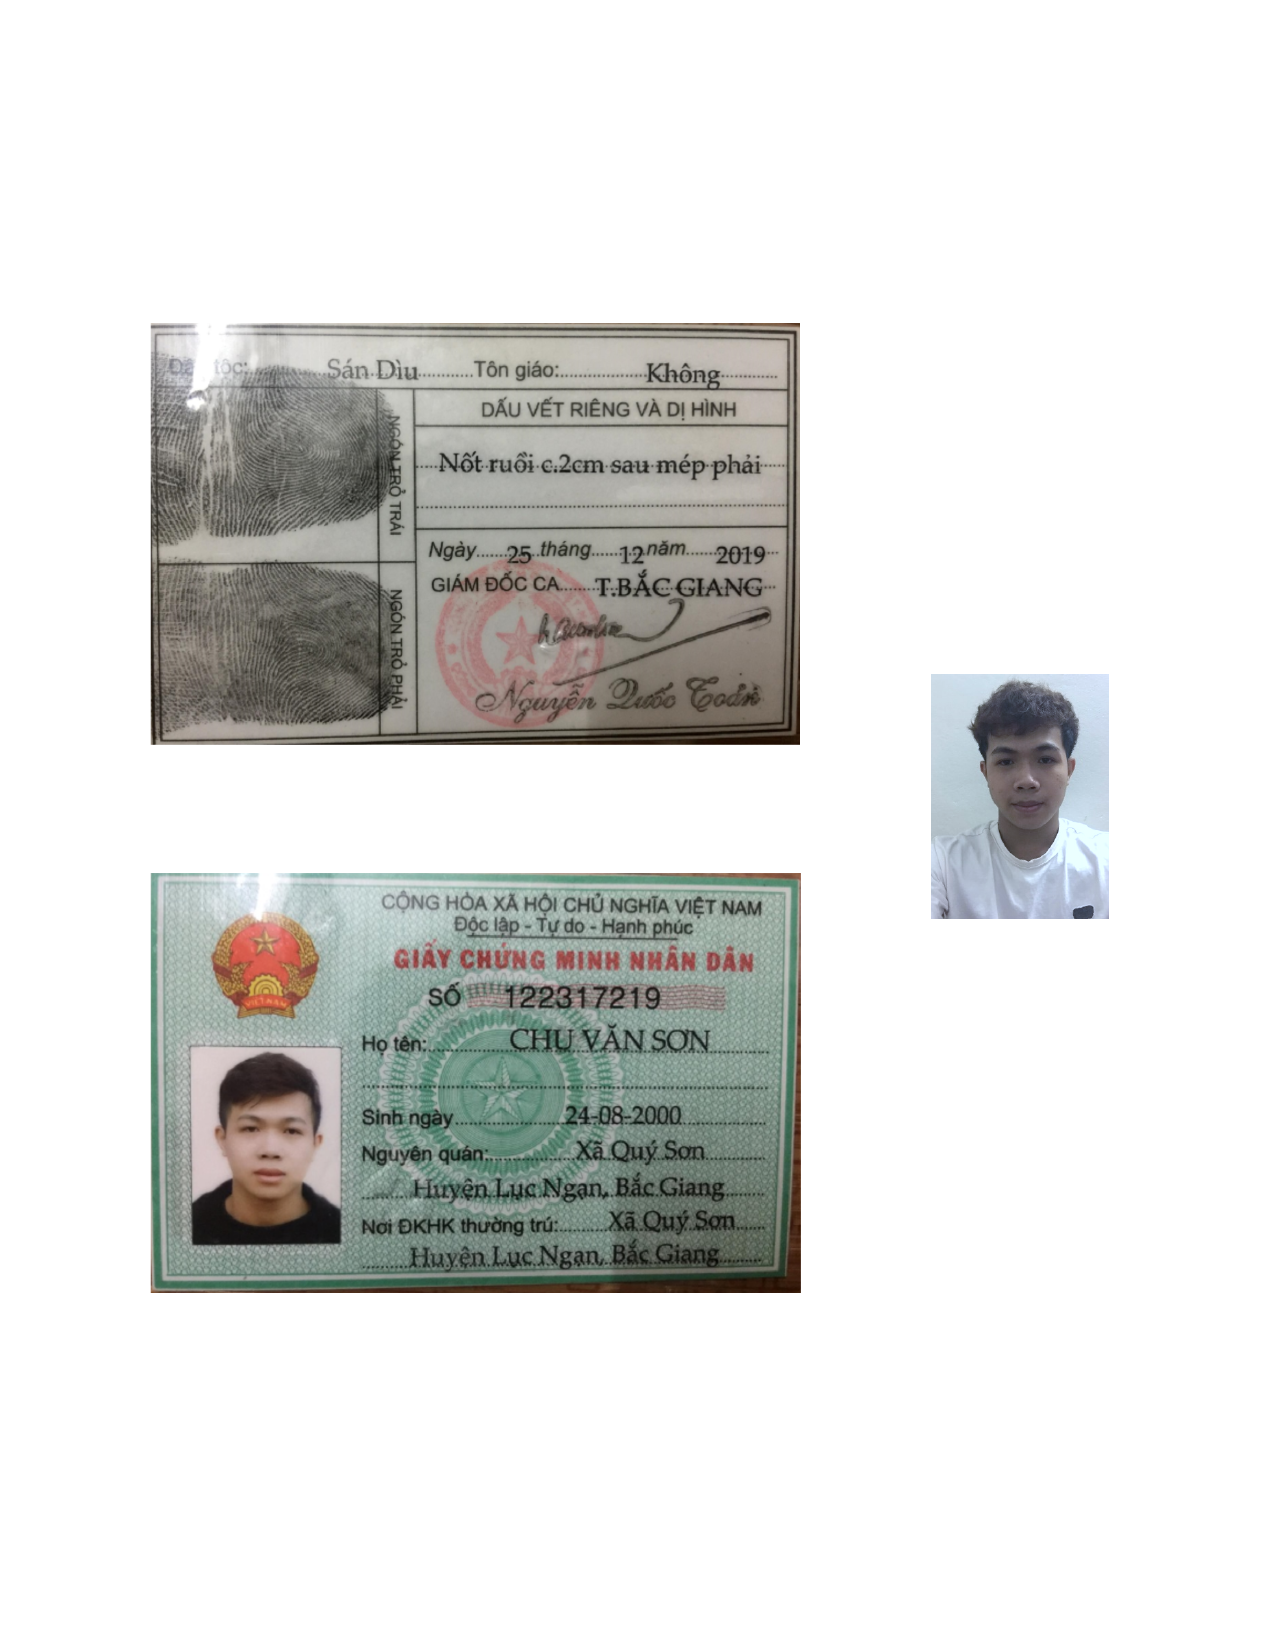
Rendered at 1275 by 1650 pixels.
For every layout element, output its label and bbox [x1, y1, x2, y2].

picture [152, 873, 800, 1293]
picture [152, 323, 800, 744]
picture [931, 674, 1109, 919]
